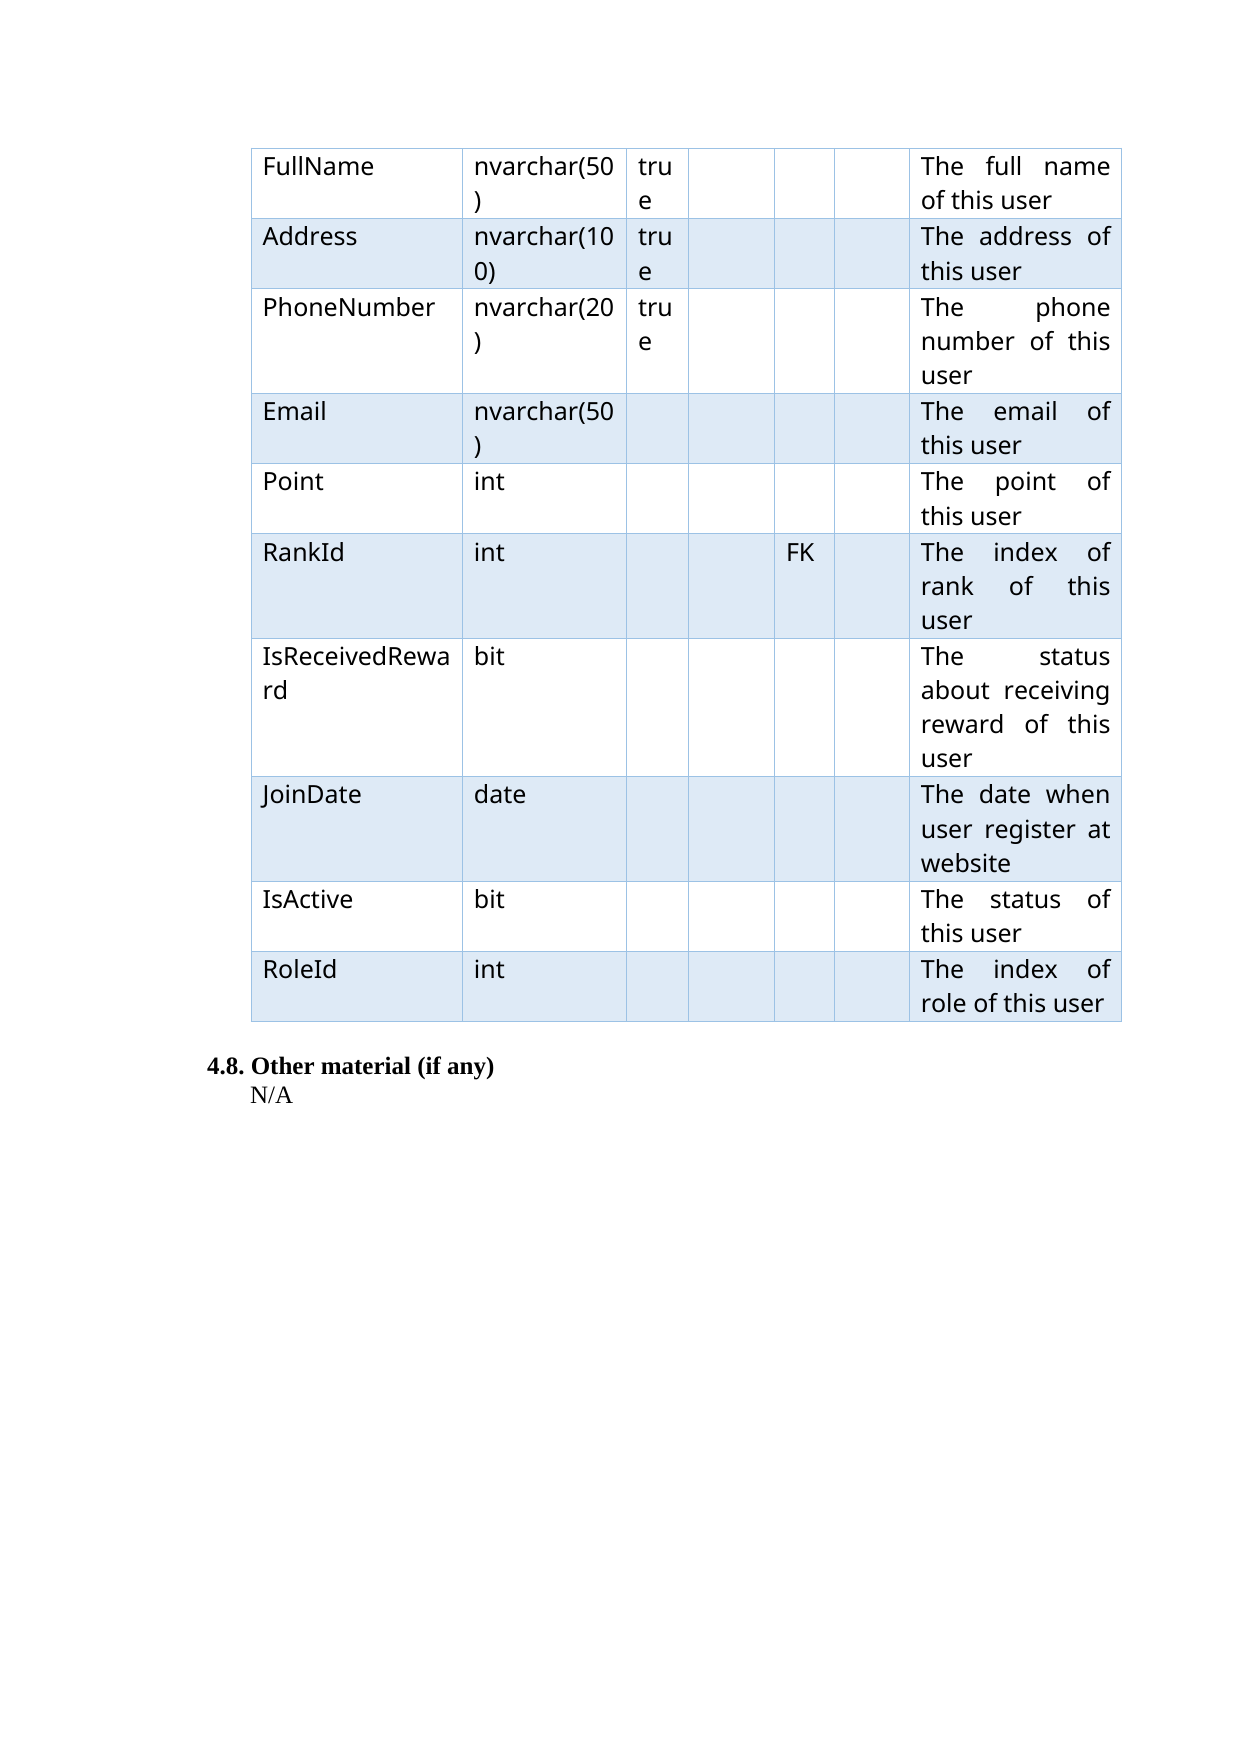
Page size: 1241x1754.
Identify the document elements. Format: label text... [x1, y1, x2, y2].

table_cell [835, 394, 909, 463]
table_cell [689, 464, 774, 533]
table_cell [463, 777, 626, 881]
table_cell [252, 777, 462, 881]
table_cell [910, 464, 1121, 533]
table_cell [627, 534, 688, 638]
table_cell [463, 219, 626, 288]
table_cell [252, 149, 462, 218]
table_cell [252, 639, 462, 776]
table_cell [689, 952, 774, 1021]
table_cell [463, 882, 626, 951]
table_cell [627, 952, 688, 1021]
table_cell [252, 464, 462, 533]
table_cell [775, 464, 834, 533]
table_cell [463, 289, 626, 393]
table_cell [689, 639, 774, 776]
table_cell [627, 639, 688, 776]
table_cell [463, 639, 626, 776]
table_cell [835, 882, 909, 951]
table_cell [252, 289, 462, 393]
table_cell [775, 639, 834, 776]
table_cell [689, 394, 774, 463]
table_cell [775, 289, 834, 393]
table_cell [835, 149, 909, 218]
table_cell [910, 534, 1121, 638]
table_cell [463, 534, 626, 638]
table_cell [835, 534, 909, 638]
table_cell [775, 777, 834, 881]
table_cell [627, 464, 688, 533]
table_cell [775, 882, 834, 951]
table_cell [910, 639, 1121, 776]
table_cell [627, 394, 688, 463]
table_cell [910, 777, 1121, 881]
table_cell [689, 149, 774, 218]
text N/A [250, 1081, 1122, 1109]
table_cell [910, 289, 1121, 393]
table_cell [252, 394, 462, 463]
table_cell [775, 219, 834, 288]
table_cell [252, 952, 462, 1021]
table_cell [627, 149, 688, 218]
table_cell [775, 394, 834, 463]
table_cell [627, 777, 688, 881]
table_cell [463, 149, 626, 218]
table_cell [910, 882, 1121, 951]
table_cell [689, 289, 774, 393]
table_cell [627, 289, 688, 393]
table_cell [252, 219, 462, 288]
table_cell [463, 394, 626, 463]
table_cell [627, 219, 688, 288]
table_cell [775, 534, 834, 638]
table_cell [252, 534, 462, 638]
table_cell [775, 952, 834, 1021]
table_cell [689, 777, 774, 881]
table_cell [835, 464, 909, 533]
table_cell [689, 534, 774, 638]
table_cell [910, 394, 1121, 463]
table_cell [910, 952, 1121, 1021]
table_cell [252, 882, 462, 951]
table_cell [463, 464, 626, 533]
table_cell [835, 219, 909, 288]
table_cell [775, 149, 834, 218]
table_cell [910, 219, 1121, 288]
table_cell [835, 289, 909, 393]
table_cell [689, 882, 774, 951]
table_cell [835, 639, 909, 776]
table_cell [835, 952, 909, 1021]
subtitle Other material (if any) [207, 1052, 1122, 1081]
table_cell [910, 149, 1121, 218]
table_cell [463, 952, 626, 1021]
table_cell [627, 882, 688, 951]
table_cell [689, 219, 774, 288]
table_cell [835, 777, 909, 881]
